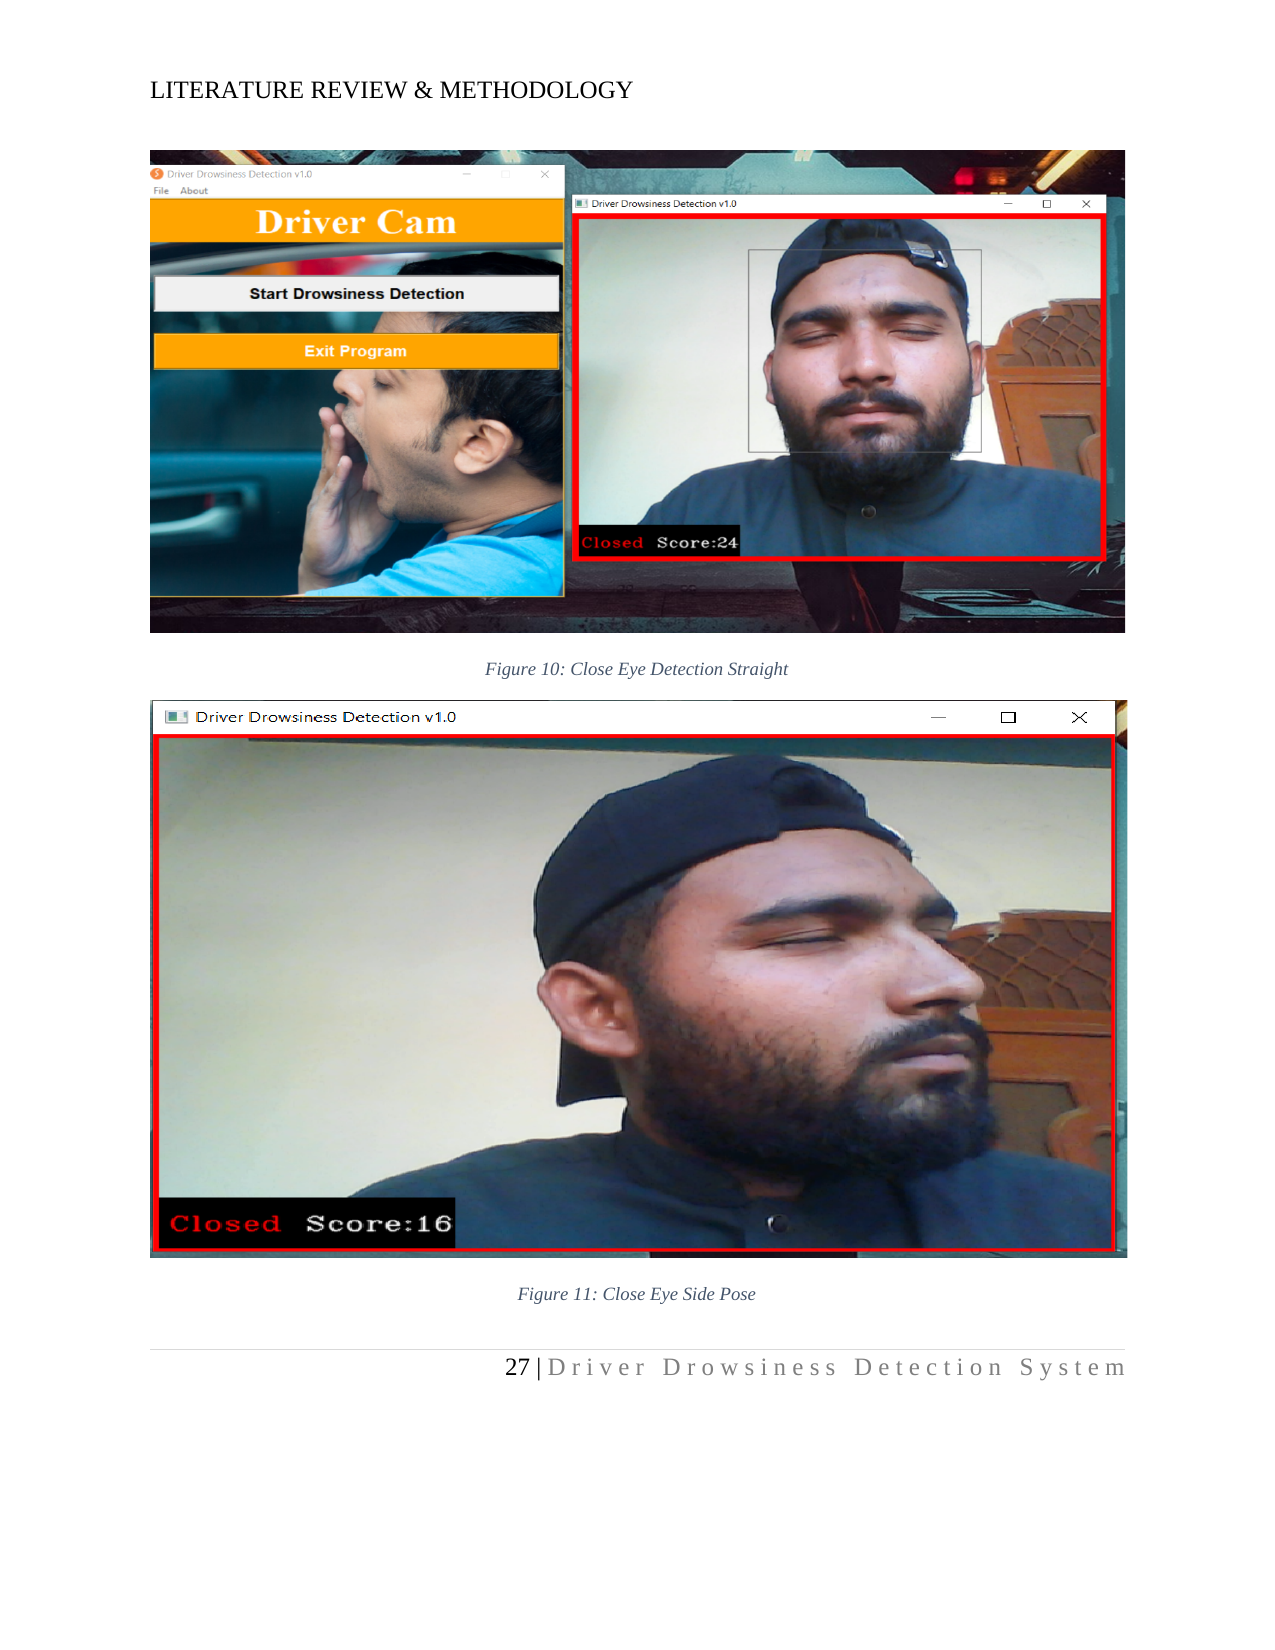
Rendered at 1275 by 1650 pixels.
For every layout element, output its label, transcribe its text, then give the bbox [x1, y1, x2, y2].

picture [150, 150, 1125, 633]
text Figure 11: Close Eye Side Pose [150, 1283, 1125, 1304]
text Figure 10: Close Eye Detection Straight [150, 658, 1125, 679]
picture [150, 700, 1128, 1258]
